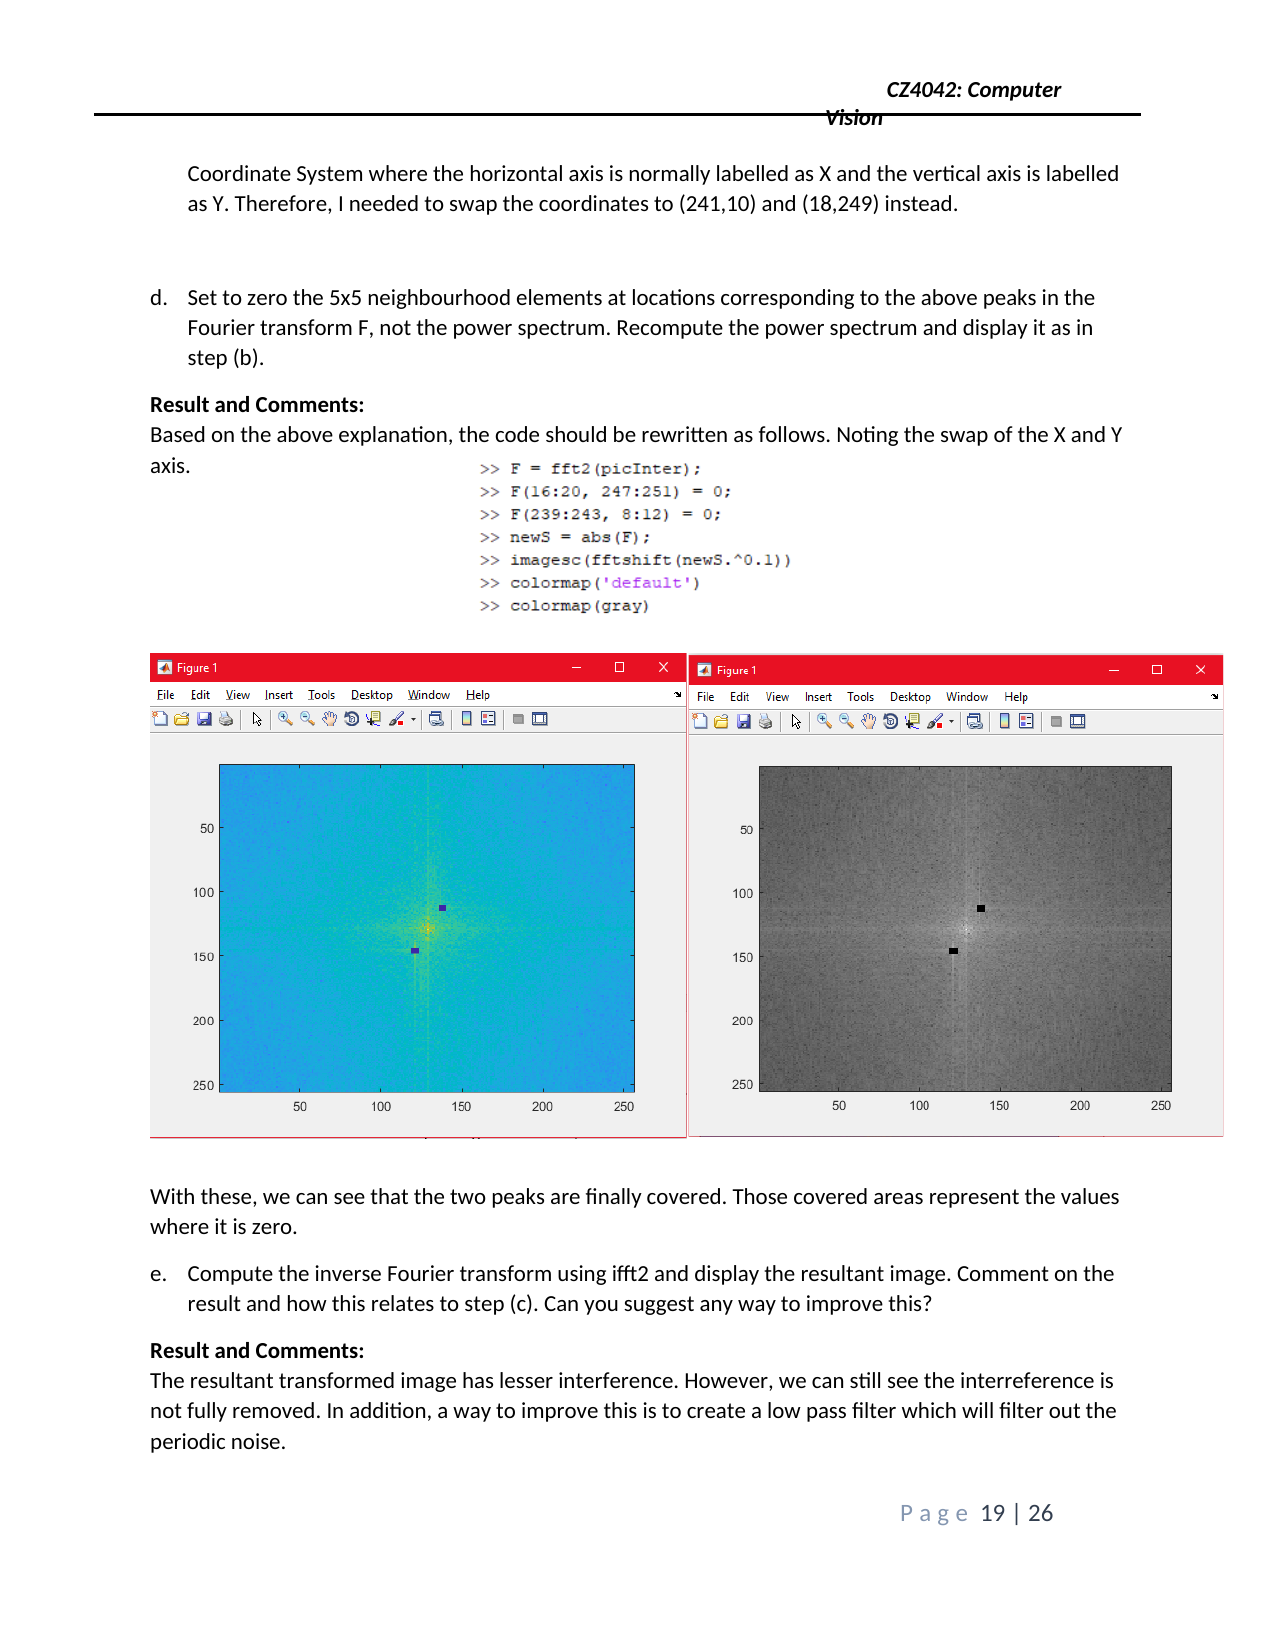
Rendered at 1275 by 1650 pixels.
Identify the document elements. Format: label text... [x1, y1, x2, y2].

text With these, we can see that the two peaks are finally covered. Those covered areas represent the values where it is zero. [150, 1182, 1125, 1240]
text Result and Comments: The resultant transformed image has lesser interference. However, we can still see the interreference is not fully removed. In addition, a way to improve this is to create a low pass filter which will filter out the periodic noise. [150, 1336, 1125, 1455]
picture [476, 479, 799, 622]
list Compute the inverse Fourier transform using ifft2 and display the resultant image. Comment on the result and how this relates to step (c). Can you suggest any way to improve this? [150, 1259, 1125, 1317]
picture [688, 653, 1224, 1137]
picture [150, 653, 687, 1139]
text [187, 159, 1125, 217]
text Result and Comments: Based on the above explanation, the code should be rewritten as follows. Noting the swap of the X and Y axis. [150, 390, 1125, 479]
list Set to zero the 5x5 neighbourhood elements at locations corresponding to the above peaks in the Fourier transform F, not the power spectrum. Recompute the power spectrum and display it as in step (b). [150, 283, 1125, 371]
